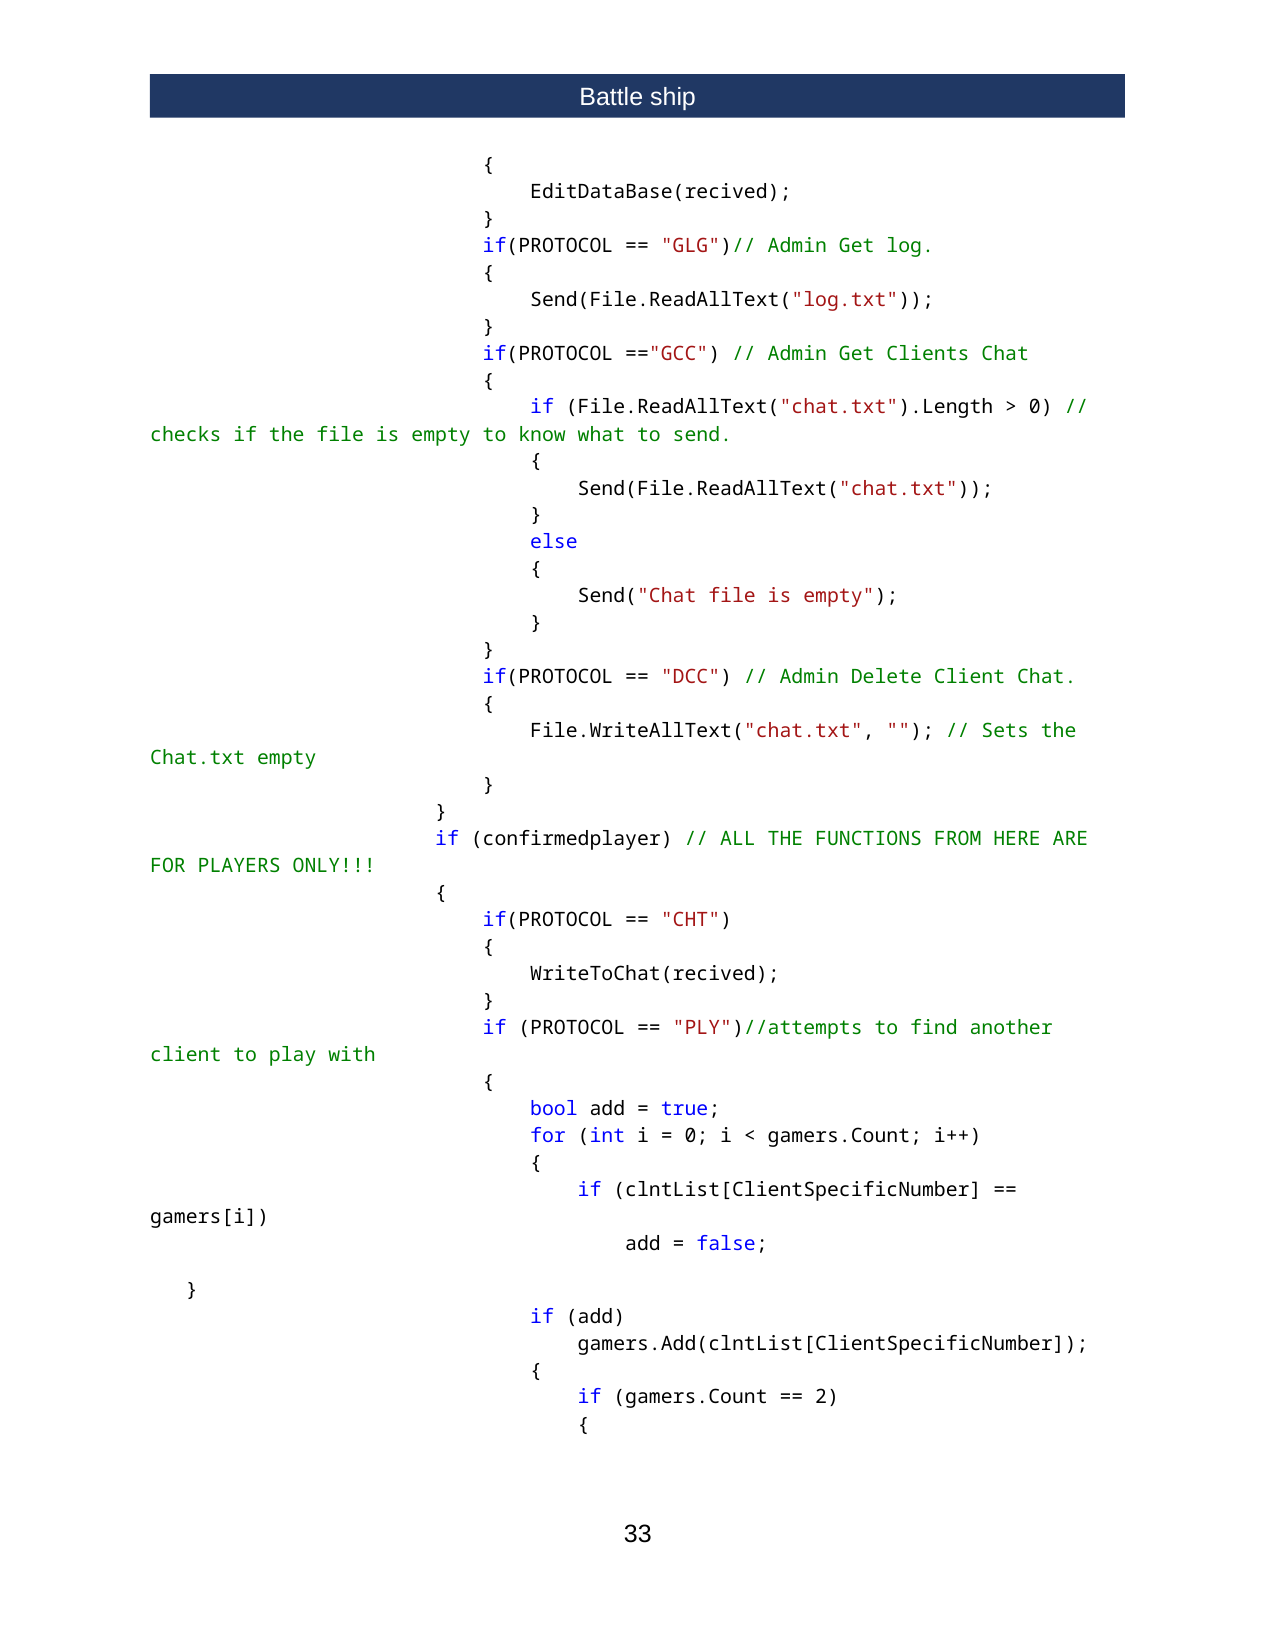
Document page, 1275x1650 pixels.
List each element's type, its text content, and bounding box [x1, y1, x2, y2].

text WriteToChat(recived); [150, 959, 1125, 986]
text if(PROTOCOL == "GLG")// Admin Get log. [150, 231, 1125, 258]
text { [150, 689, 1125, 717]
text } [150, 501, 1125, 528]
text Send(File.ReadAllText("log.txt")); [150, 285, 1125, 312]
text File.WriteAllText("chat.txt", ""); // Sets the Chat.txt empty [150, 717, 1125, 771]
text else [150, 528, 1125, 555]
text add = false; [150, 1229, 1125, 1256]
text if(PROTOCOL == "DCC") // Admin Delete Client Chat. [150, 663, 1125, 689]
text } [150, 771, 1125, 797]
text } [150, 1275, 1125, 1302]
text { [150, 878, 1125, 905]
text if(PROTOCOL == "CHT") [150, 905, 1125, 932]
text if (confirmedplayer) // ALL THE FUNCTIONS FROM HERE ARE FOR PLAYERS ONLY!!! [150, 824, 1125, 878]
text for (int i = 0; i < gamers.Count; i++) [150, 1121, 1125, 1148]
text } [150, 312, 1125, 339]
text { [150, 1356, 1125, 1383]
text bool add = true; [150, 1094, 1125, 1121]
text if (File.ReadAllText("chat.txt").Length > 0) // checks if the file is empty to know what to send. [150, 393, 1125, 447]
text gamers.Add(clntList[ClientSpecificNumber]); [150, 1329, 1125, 1356]
text Send(File.ReadAllText("chat.txt")); [150, 474, 1125, 501]
text } [150, 204, 1125, 231]
text { [150, 150, 1125, 177]
text if (PROTOCOL == "PLY")//attempts to find another client to play with [150, 1013, 1125, 1067]
text } [150, 986, 1125, 1013]
text if (add) [150, 1302, 1125, 1329]
text if (clntList[ClientSpecificNumber] == gamers[i]) [150, 1175, 1125, 1229]
text { [150, 555, 1125, 582]
text { [150, 366, 1125, 393]
text { [150, 1067, 1125, 1094]
text { [150, 1410, 1125, 1437]
text { [150, 258, 1125, 285]
text EditDataBase(recived); [150, 177, 1125, 204]
text if(PROTOCOL =="GCC") // Admin Get Clients Chat [150, 339, 1125, 366]
text } [150, 609, 1125, 636]
text { [150, 1148, 1125, 1175]
text { [150, 447, 1125, 474]
text Send("Chat file is empty"); [150, 582, 1125, 609]
text if (gamers.Count == 2) [150, 1383, 1125, 1410]
text } [150, 636, 1125, 663]
text } [150, 797, 1125, 824]
text { [150, 932, 1125, 959]
